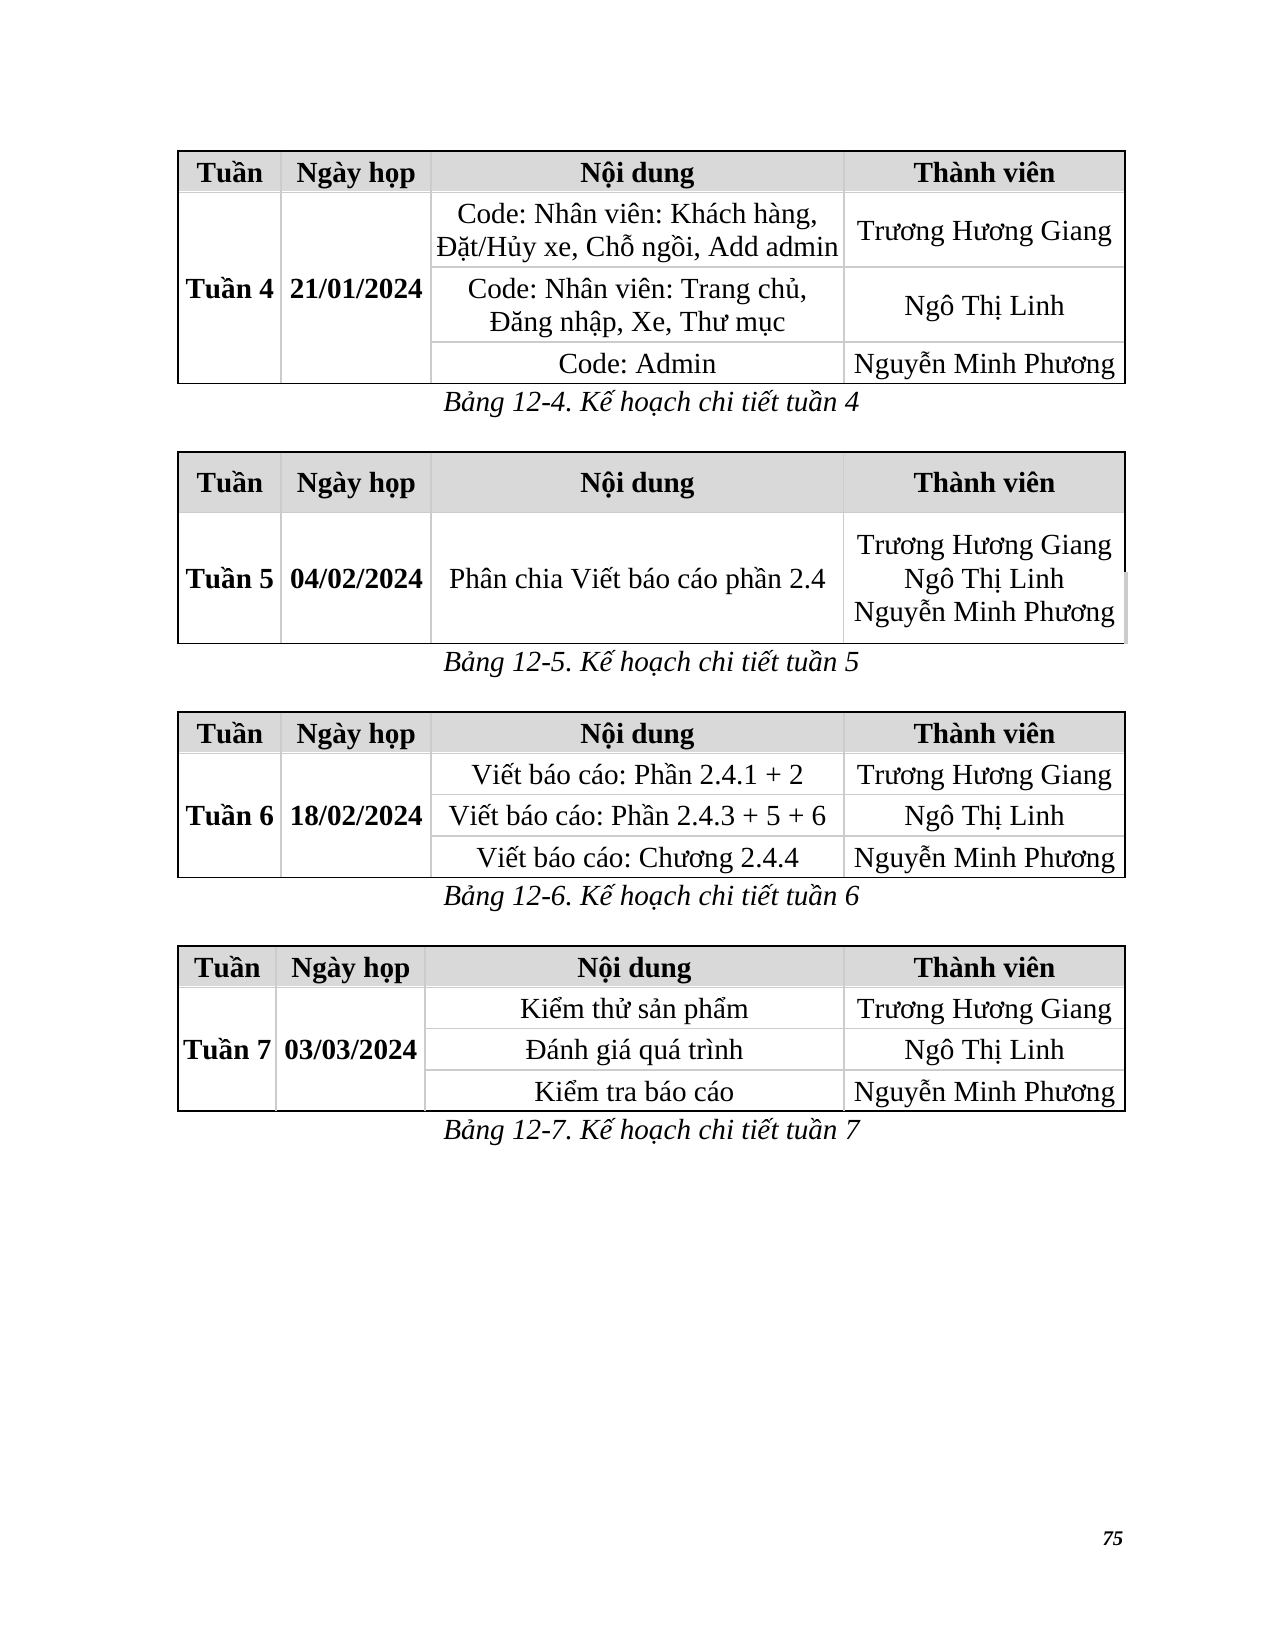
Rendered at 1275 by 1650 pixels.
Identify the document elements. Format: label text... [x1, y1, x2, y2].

text Bảng 12-5. Kế hoạch chi tiết tuần 5 [180, 644, 1125, 678]
table_cell Phân chia Viết báo cáo phần 2.4 [432, 513, 843, 642]
table_header Tuần [179, 453, 280, 512]
table_header Ngày họp [282, 152, 430, 191]
table_cell Viết báo cáo: Phần 2.4.3 + 5 + 6 [432, 795, 843, 835]
table_cell Kiểm thử sản phẩm [426, 988, 843, 1028]
table_cell Ngô Thị Linh [845, 795, 1124, 835]
table_cell Ngô Thị Linh [845, 1029, 1124, 1069]
table_header Nội dung [432, 152, 843, 191]
table_cell Tuần 5 [179, 513, 280, 642]
table_cell 04/02/2024 [282, 513, 430, 642]
table_header Ngày họp [277, 947, 424, 986]
table_header Ngày họp [282, 713, 430, 752]
table_cell Code: Nhân viên: Khách hàng, Đặt/Hủy xe, Chỗ ngồi, Add admin [432, 193, 843, 266]
table_cell Viết báo cáo: Phần 2.4.1 + 2 [432, 754, 843, 794]
table_header Nội dung [432, 713, 843, 752]
table_header Tuần [179, 947, 275, 986]
table_cell Trương Hương Giang [845, 754, 1124, 794]
table_header Nội dung [432, 453, 843, 512]
table_header Thành viên [845, 947, 1124, 986]
table_header Thành viên [844, 453, 1124, 512]
table_cell Code: Nhân viên: Trang chủ, Đăng nhập, Xe, Thư mục [432, 268, 843, 341]
table_cell Kiểm tra báo cáo [426, 1071, 843, 1110]
table_cell Tuần 4 [179, 193, 280, 382]
table_cell Viết báo cáo: Chương 2.4.4 [432, 837, 843, 876]
table_cell Trương Hương Giang [845, 988, 1124, 1028]
table_cell Nguyễn Minh Phương [845, 1071, 1124, 1110]
table_header Thành viên [845, 713, 1124, 752]
table_cell Tuần 6 [179, 754, 280, 876]
table_cell Code: Admin [432, 343, 843, 382]
table_header Tuần [179, 152, 280, 191]
table_cell Đánh giá quá trình [426, 1029, 843, 1069]
table_header Thành viên [845, 152, 1124, 191]
table_cell 21/01/2024 [282, 193, 430, 382]
table_header Tuần [179, 713, 280, 752]
table_cell Trương Hương Giang [845, 193, 1124, 266]
table_cell Nguyễn Minh Phương [845, 837, 1124, 876]
text Bảng 12-7. Kế hoạch chi tiết tuần 7 [180, 1112, 1125, 1146]
text Bảng 12-6. Kế hoạch chi tiết tuần 6 [180, 878, 1125, 912]
table_cell 18/02/2024 [282, 754, 430, 876]
table_header Nội dung [426, 947, 843, 986]
text Bảng 12-4. Kế hoạch chi tiết tuần 4 [180, 384, 1125, 418]
table_cell 03/03/2024 [277, 988, 424, 1110]
table_cell Trương Hương Giang Ngô Thị Linh Nguyễn Minh Phương [844, 513, 1124, 642]
table_cell Nguyễn Minh Phương [845, 343, 1124, 382]
table_cell Tuần 7 [179, 988, 275, 1110]
table_cell Ngô Thị Linh [845, 268, 1124, 341]
table_header Ngày họp [282, 453, 430, 512]
